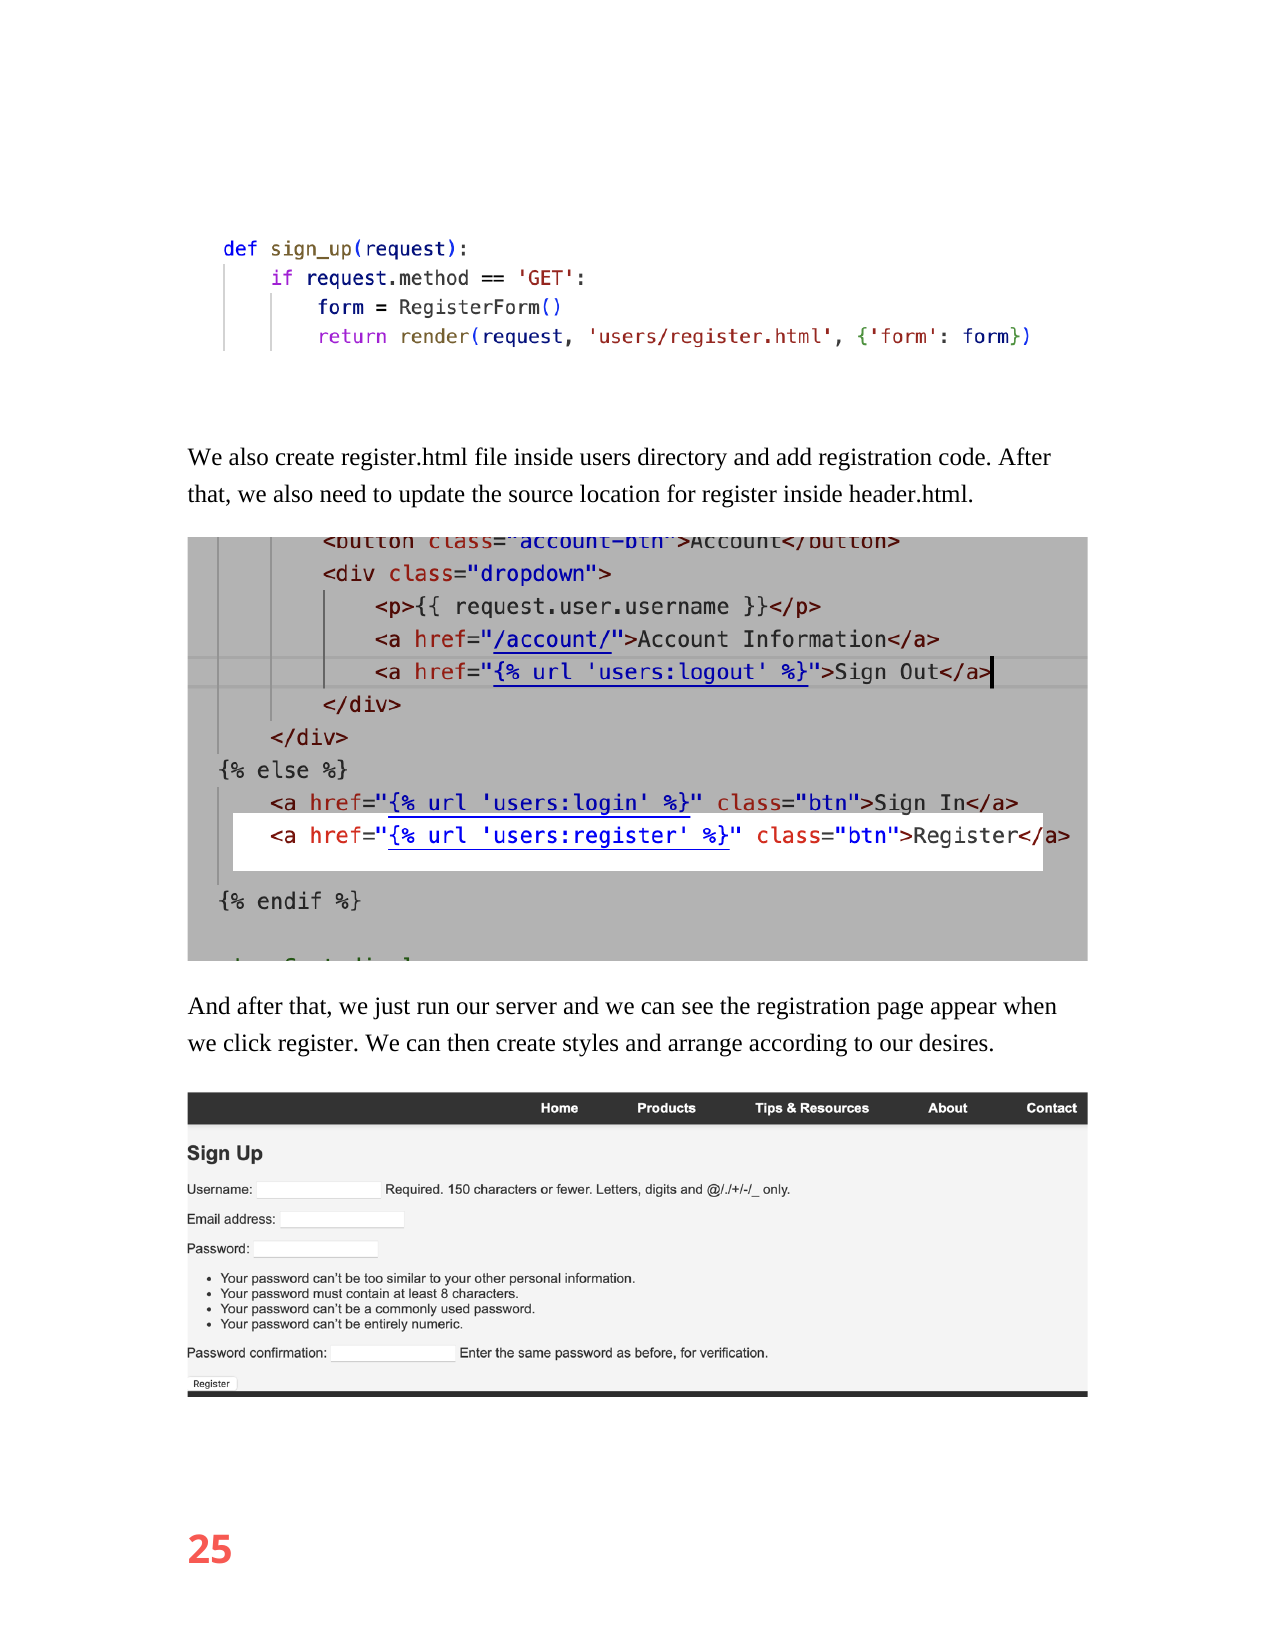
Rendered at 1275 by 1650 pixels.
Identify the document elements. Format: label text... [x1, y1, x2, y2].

text We also create register.html file inside users directory and add registration code. After that, we also need to update the source location for register inside header.html. [187, 442, 1087, 508]
picture [187, 1086, 1088, 1397]
text And after that, we just run our server and we can see the registration page appear when we click register. We can then create styles and arrange according to our desires. [187, 991, 1087, 1057]
picture [187, 537, 1088, 961]
picture [187, 208, 1088, 411]
